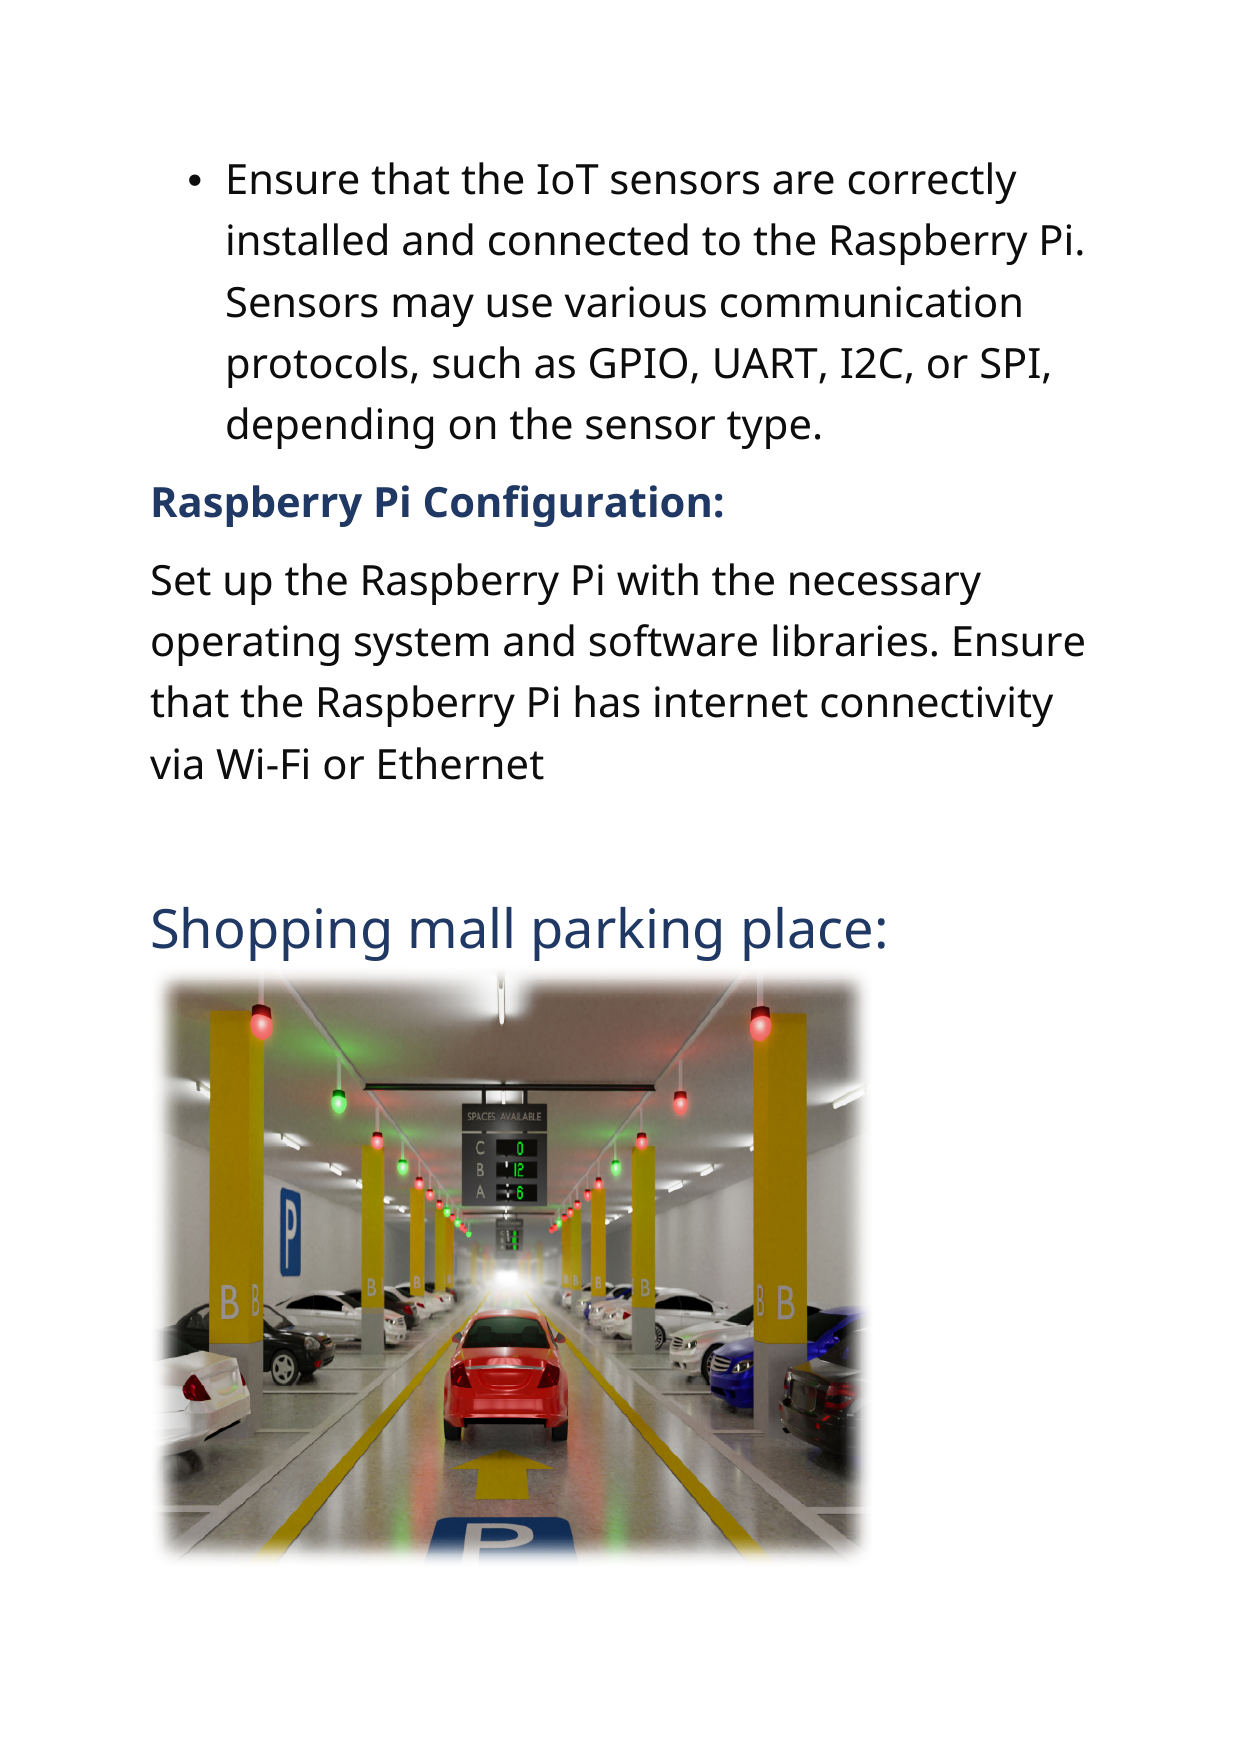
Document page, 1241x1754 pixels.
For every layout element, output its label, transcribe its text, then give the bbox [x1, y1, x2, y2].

list Ensure that the IoT sensors are correctly installed and connected to the Raspberry Pi. Sensors may use various communication protocols, such as GPIO, UART, I2C, or SPI, depending on the sensor type. [187, 150, 1090, 452]
picture [179, 995, 845, 1539]
text Set up the Raspberry Pi with the necessary operating system and software libraries. Ensure that the Raspberry Pi has internet connectivity via Wi-Fi or Ethernet [150, 551, 1090, 791]
text Raspberry Pi Configuration: [150, 473, 1090, 530]
